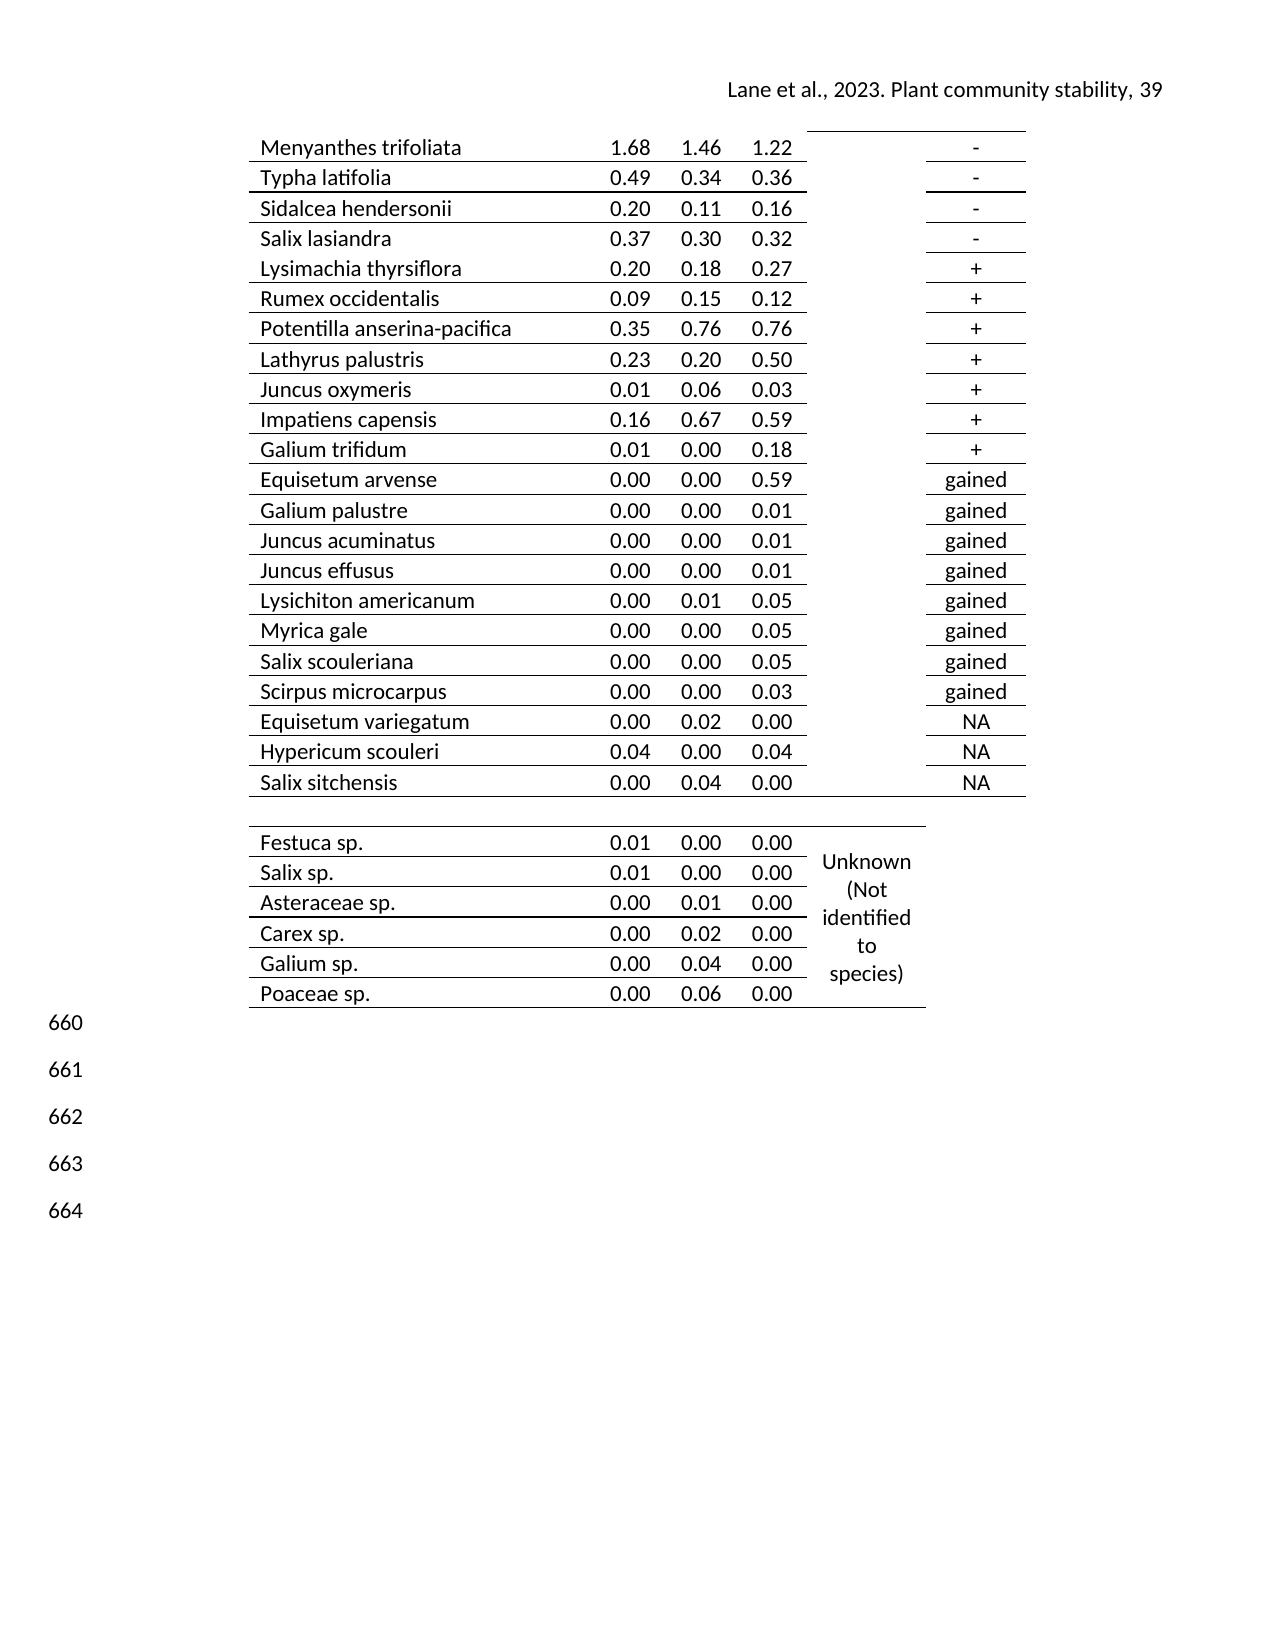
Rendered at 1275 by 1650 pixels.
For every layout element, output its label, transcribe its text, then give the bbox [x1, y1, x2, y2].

table_cell 0.15 [666, 283, 736, 312]
table_cell 0.12 [736, 283, 807, 312]
table_cell 0.27 [736, 252, 807, 282]
table_cell 0.49 [595, 162, 666, 191]
table_cell 0.59 [736, 404, 807, 433]
table_cell 0.32 [736, 223, 807, 252]
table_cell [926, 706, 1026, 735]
table_cell Salix lasiandra [249, 223, 595, 252]
table_cell + [926, 344, 1026, 373]
table_cell 0.30 [666, 223, 736, 252]
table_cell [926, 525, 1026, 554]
table_cell 0.20 [666, 344, 736, 373]
table_cell 0.67 [666, 404, 736, 433]
table_cell 0.36 [736, 162, 807, 191]
table_cell Impatiens capensis [249, 404, 595, 433]
table_cell gained [926, 495, 1026, 524]
table_cell + [926, 434, 1026, 463]
table_cell 0.00 [595, 495, 666, 524]
table_cell Lathyrus palustris [249, 344, 595, 373]
table_cell 0.18 [666, 252, 736, 282]
table_cell 0.76 [666, 313, 736, 342]
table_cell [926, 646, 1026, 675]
table_cell 0.76 [736, 313, 807, 342]
table_cell + [926, 404, 1026, 433]
table_cell 0.01 [595, 434, 666, 463]
table_cell Juncus oxymeris [249, 374, 595, 403]
table_cell - [926, 223, 1026, 252]
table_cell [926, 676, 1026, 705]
table_cell Typha latifolia [249, 162, 595, 191]
table_cell 0.00 [666, 464, 736, 493]
table_cell 0.09 [595, 283, 666, 312]
table_cell 0.00 [666, 495, 736, 524]
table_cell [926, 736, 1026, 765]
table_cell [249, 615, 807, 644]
table_cell + [926, 253, 1026, 282]
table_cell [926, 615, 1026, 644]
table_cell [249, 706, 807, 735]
table_cell 0.23 [595, 344, 666, 373]
table_cell 0.16 [736, 193, 807, 222]
table_cell 0.20 [595, 252, 666, 282]
table_cell 1.68 [595, 131, 666, 161]
table_cell Menyanthes trifoliata [249, 131, 595, 161]
table_cell 0.50 [736, 344, 807, 373]
table_cell 1.46 [666, 131, 736, 161]
table_cell 0.00 [666, 434, 736, 463]
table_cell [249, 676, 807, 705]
table_cell 0.06 [666, 374, 736, 403]
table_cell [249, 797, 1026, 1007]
table_cell Sidalcea hendersonii [249, 193, 595, 222]
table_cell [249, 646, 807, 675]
table_cell + [926, 313, 1026, 342]
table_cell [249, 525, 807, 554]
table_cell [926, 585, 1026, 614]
table_cell Galium trifidum [249, 434, 595, 463]
table_cell Rumex occidentalis [249, 283, 595, 312]
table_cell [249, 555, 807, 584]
table_cell - [926, 193, 1026, 222]
table_cell + [926, 283, 1026, 312]
table_cell 0.34 [666, 162, 736, 191]
table_cell - [926, 162, 1026, 191]
table_cell Equisetum arvense [249, 464, 595, 493]
table_cell 1.22 [736, 131, 807, 161]
table_cell Potentilla anserina-pacifica [249, 313, 595, 342]
table_cell 0.37 [595, 223, 666, 252]
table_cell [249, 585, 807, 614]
table_cell + [926, 374, 1026, 403]
table_cell 0.00 [595, 464, 666, 493]
table_cell gained [926, 464, 1026, 493]
table_cell - [926, 132, 1026, 161]
table_cell 0.18 [736, 434, 807, 463]
table_cell 0.01 [595, 374, 666, 403]
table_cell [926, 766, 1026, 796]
table_cell 0.35 [595, 313, 666, 342]
table_cell 0.11 [666, 193, 736, 222]
table_cell 0.20 [595, 193, 666, 222]
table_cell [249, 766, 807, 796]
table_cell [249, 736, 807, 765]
table_cell 0.01 [736, 495, 807, 524]
table_cell Galium palustre [249, 495, 595, 524]
table_cell 0.03 [736, 374, 807, 403]
table_cell 0.59 [736, 464, 807, 493]
table_cell Lysimachia thyrsiflora [249, 252, 595, 282]
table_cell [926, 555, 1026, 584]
table_cell 0.16 [595, 404, 666, 433]
